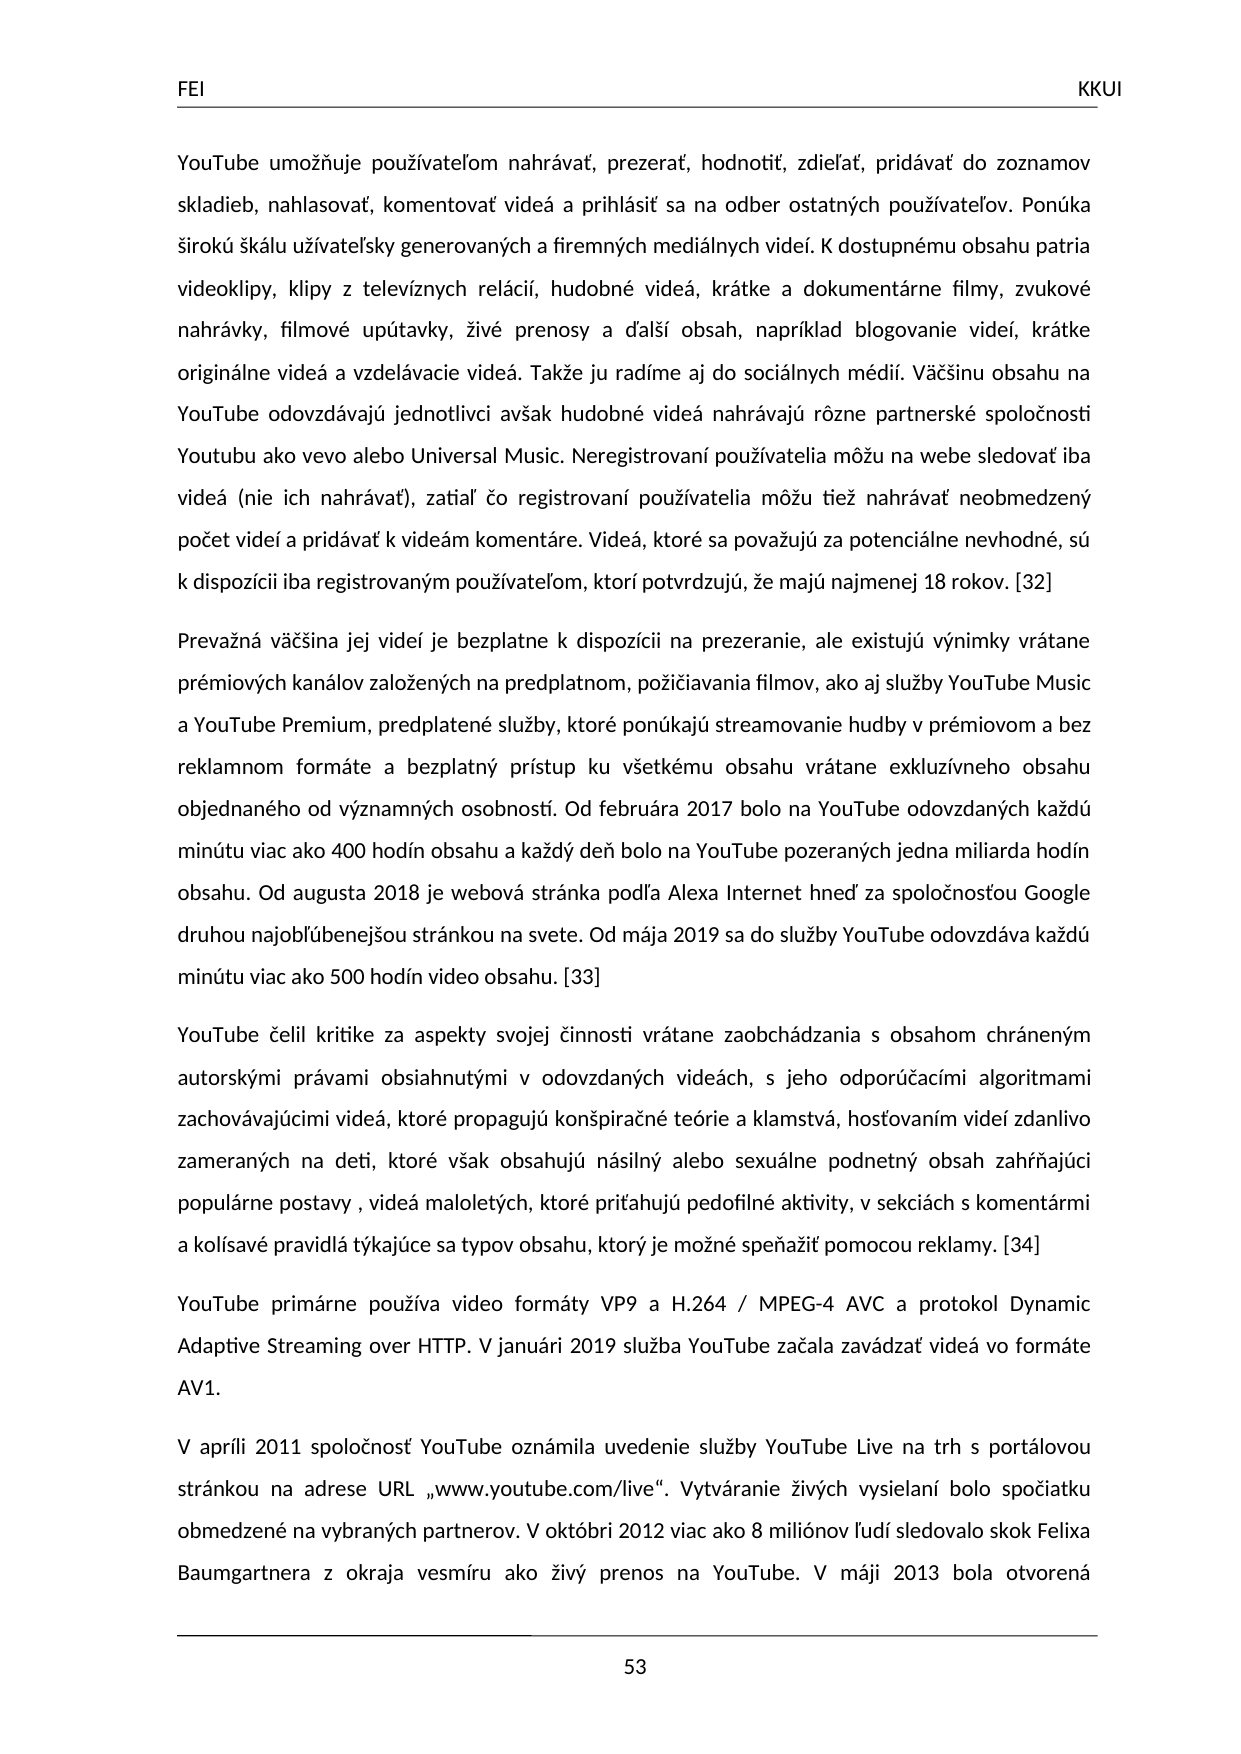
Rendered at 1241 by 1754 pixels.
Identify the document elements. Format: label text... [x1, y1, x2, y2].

text YouTube čelil kritike za aspekty svojej činnosti vrátane zaobchádzania s obsahom chráneným autorskými právami obsiahnutými v odovzdaných videách, s jeho odporúčacími algoritmami zachovávajúcimi videá, ktoré propagujú konšpiračné teórie a klamstvá, hosťovaním videí zdanlivo zameraných na deti, ktoré však obsahujú násilný alebo sexuálne podnetný obsah zahŕňajúci populárne postavy , videá maloletých, ktoré priťahujú pedofilné aktivity, v sekciách s komentármi a kolísavé pravidlá týkajúce sa typov obsahu, ktorý je možné speňažiť pomocou reklamy. [34] [177, 1021, 1092, 1258]
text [177, 1432, 1092, 1586]
text YouTube primárne používa video formáty VP9 a H.264 / MPEG-4 AVC a protokol Dynamic Adaptive Streaming over HTTP. V januári 2019 služba YouTube začala zavádzať videá vo formáte AV1. [177, 1289, 1092, 1401]
text Prevažná väčšina jej videí je bezplatne k dispozícii na prezeranie, ale existujú výnimky vrátane prémiových kanálov založených na predplatnom, požičiavania filmov, ako aj služby YouTube Music a YouTube Premium, predplatené služby, ktoré ponúkajú streamovanie hudby v prémiovom a bez reklamnom formáte a bezplatný prístup ku všetkému obsahu vrátane exkluzívneho obsahu objednaného od významných osobností. Od februára 2017 bolo na YouTube odovzdaných každú minútu viac ako 400 hodín obsahu a každý deň bolo na YouTube pozeraných jedna miliarda hodín obsahu. Od augusta 2018 je webová stránka podľa Alexa Internet hneď za spoločnosťou Google druhou najobľúbenejšou stránkou na svete. Od mája 2019 sa do služby YouTube odovzdáva každú minútu viac ako 500 hodín video obsahu. [33] [177, 626, 1092, 990]
text YouTube umožňuje používateľom nahrávať, prezerať, hodnotiť, zdieľať, pridávať do zoznamov skladieb, nahlasovať, komentovať videá a prihlásiť sa na odber ostatných používateľov. Ponúka širokú škálu užívateľsky generovaných a firemných mediálnych videí. K dostupnému obsahu patria videoklipy, klipy z televíznych relácií, hudobné videá, krátke a dokumentárne filmy, zvukové nahrávky, filmové upútavky, živé prenosy a ďalší obsah, napríklad blogovanie videí, krátke originálne videá a vzdelávacie videá. Takže ju radíme aj do sociálnych médií. Väčšinu obsahu na YouTube odovzdávajú jednotlivci avšak hudobné videá nahrávajú rôzne partnerské spoločnosti Youtubu ako vevo alebo Universal Music. Neregistrovaní používatelia môžu na webe sledovať iba videá (nie ich nahrávať), zatiaľ čo registrovaní používatelia môžu tiež nahrávať neobmedzený počet videí a pridávať k videám komentáre. Videá, ktoré sa považujú za potenciálne nevhodné, sú k dispozícii iba registrovaným používateľom, ktorí potvrdzujú, že majú najmenej 18 rokov. [32] [177, 148, 1092, 596]
